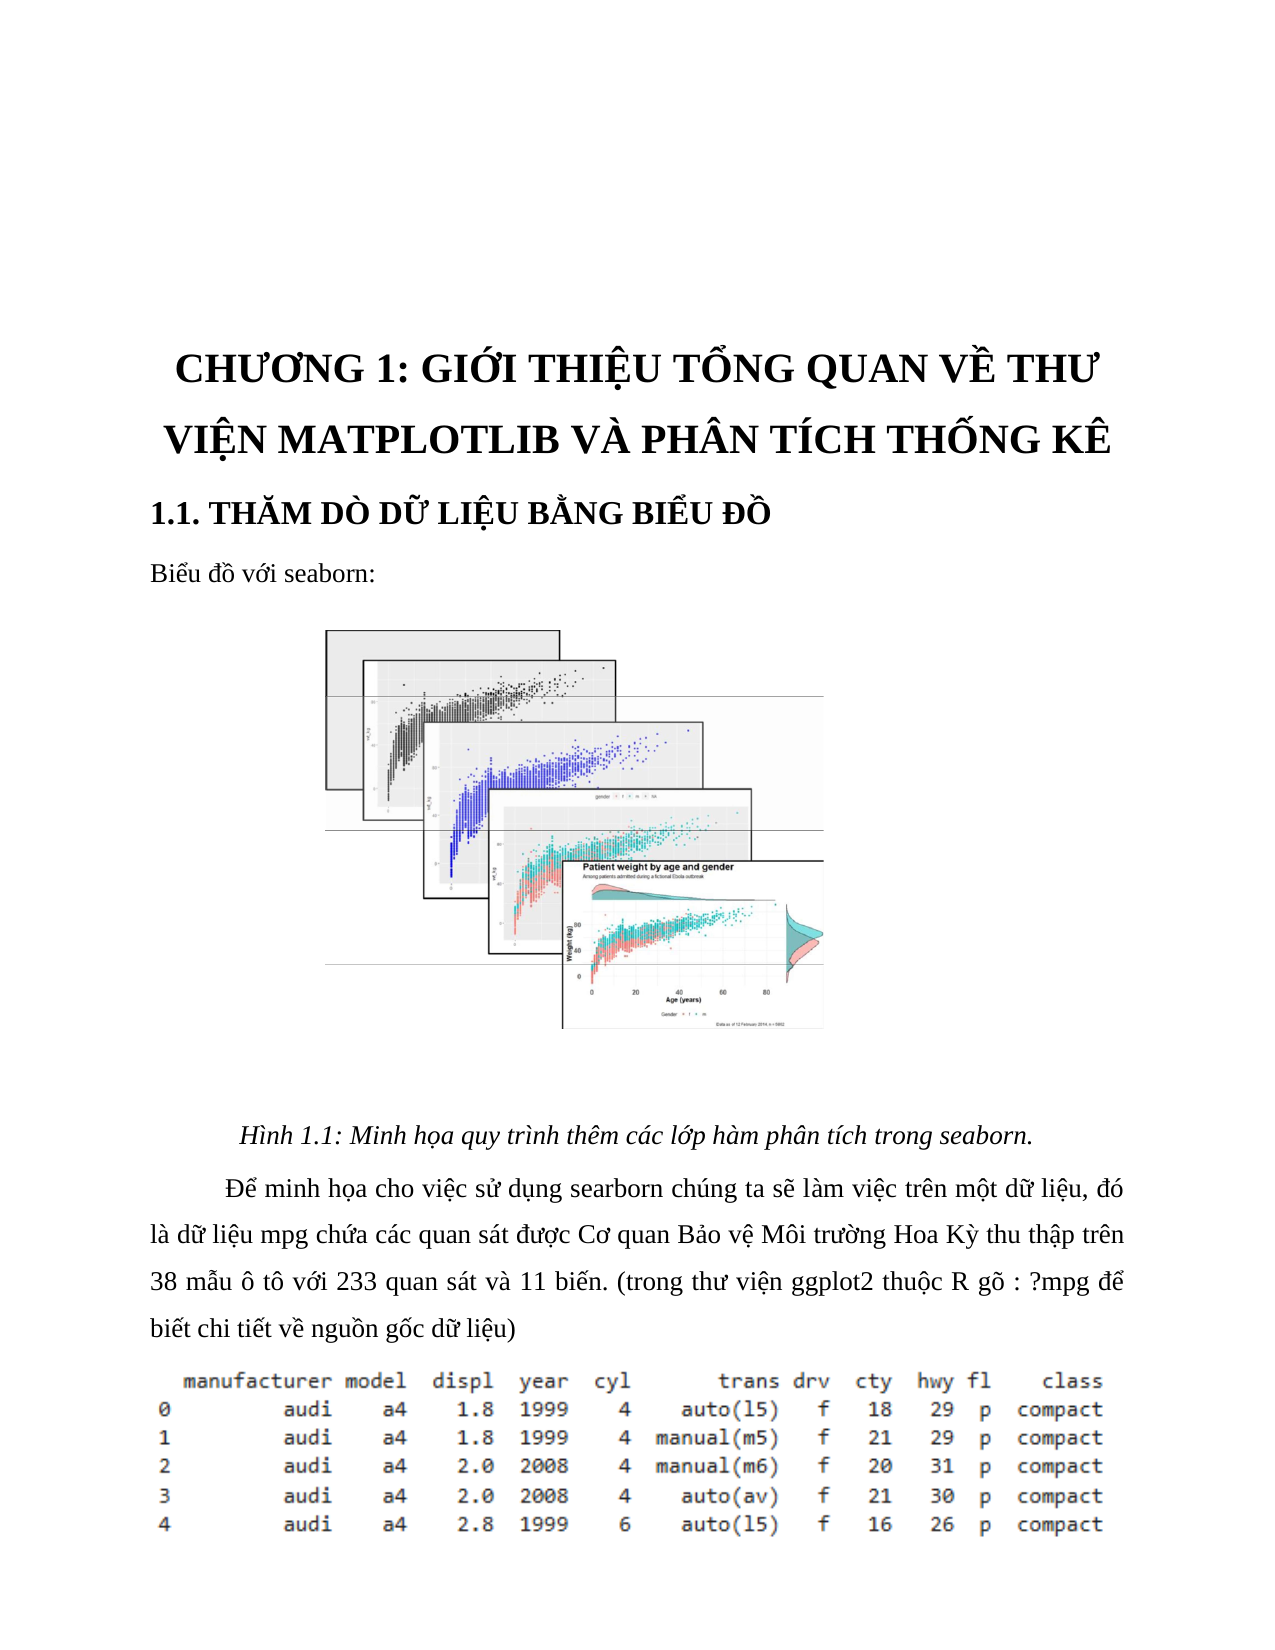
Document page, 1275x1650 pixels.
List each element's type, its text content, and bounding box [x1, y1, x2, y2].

subtitle Hình 1.1: Minh họa quy trình thêm các lớp hàm phân tích trong seaborn. [150, 1119, 1125, 1150]
picture [150, 1361, 1127, 1551]
picture [325, 630, 824, 1029]
subtitle 1.1. THĂM DÒ DỮ LIỆU BẰNG BIỂU ĐỒ [150, 493, 1125, 531]
text Để minh họa cho việc sử dụng searborn chúng ta sẽ làm việc trên một dữ liệu, đó là dữ liệu mpg chứa các quan sát được Cơ quan Bảo vệ Môi trường Hoa Kỳ thu thập trên 38 mẫu ô tô với 233 quan sát và 11 biến. (trong thư viện ggplot2 thuộc R gõ : ?mpg để biết chi tiết về nguồn gốc dữ liệu) [150, 1172, 1125, 1343]
text Biểu đồ với seaborn: [150, 557, 1125, 588]
subtitle CHƯƠNG 1: GIỚI THIỆU TỔNG QUAN VỀ THƯ VIỆN MATPLOTLIB VÀ PHÂN TÍCH THỐNG KÊ [150, 343, 1125, 463]
